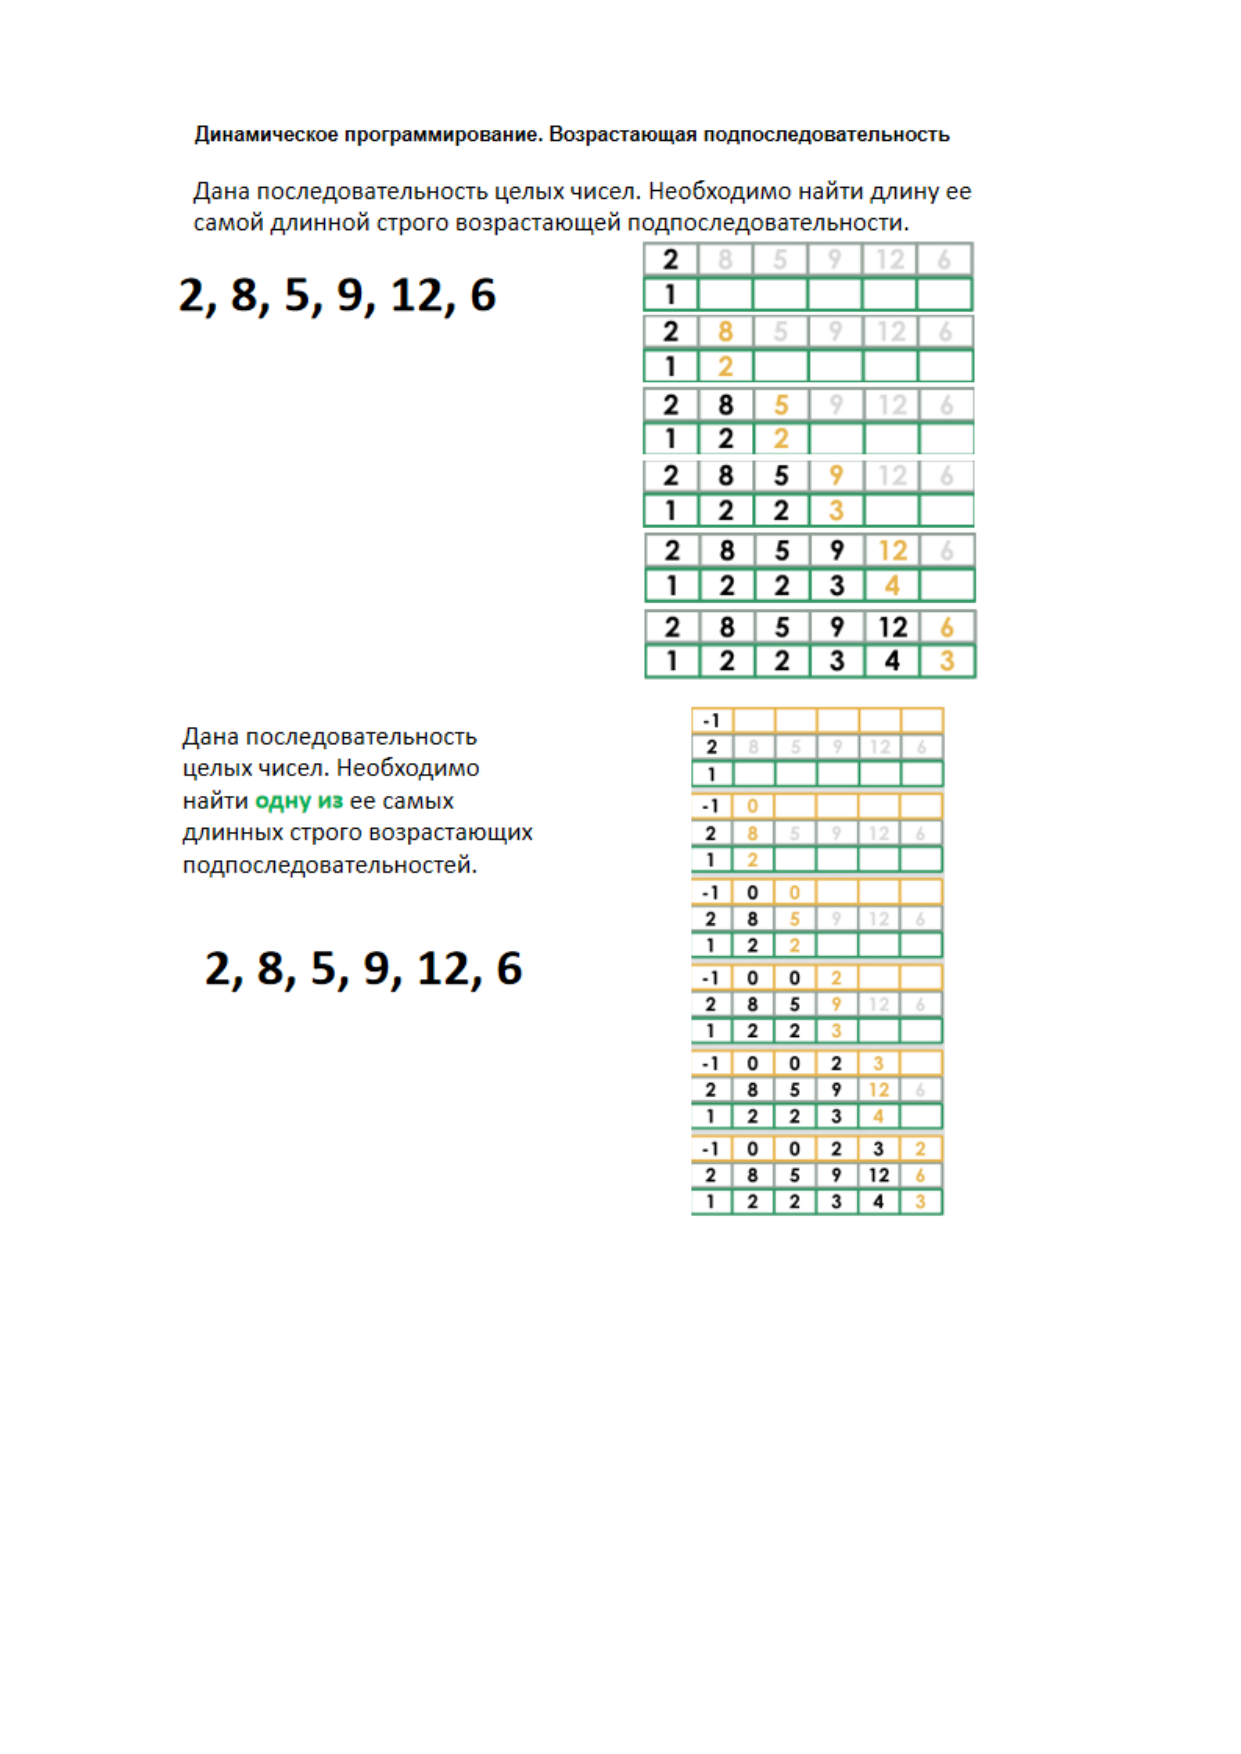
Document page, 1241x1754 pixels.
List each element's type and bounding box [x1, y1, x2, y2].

picture [177, 701, 956, 1227]
picture [177, 118, 992, 683]
